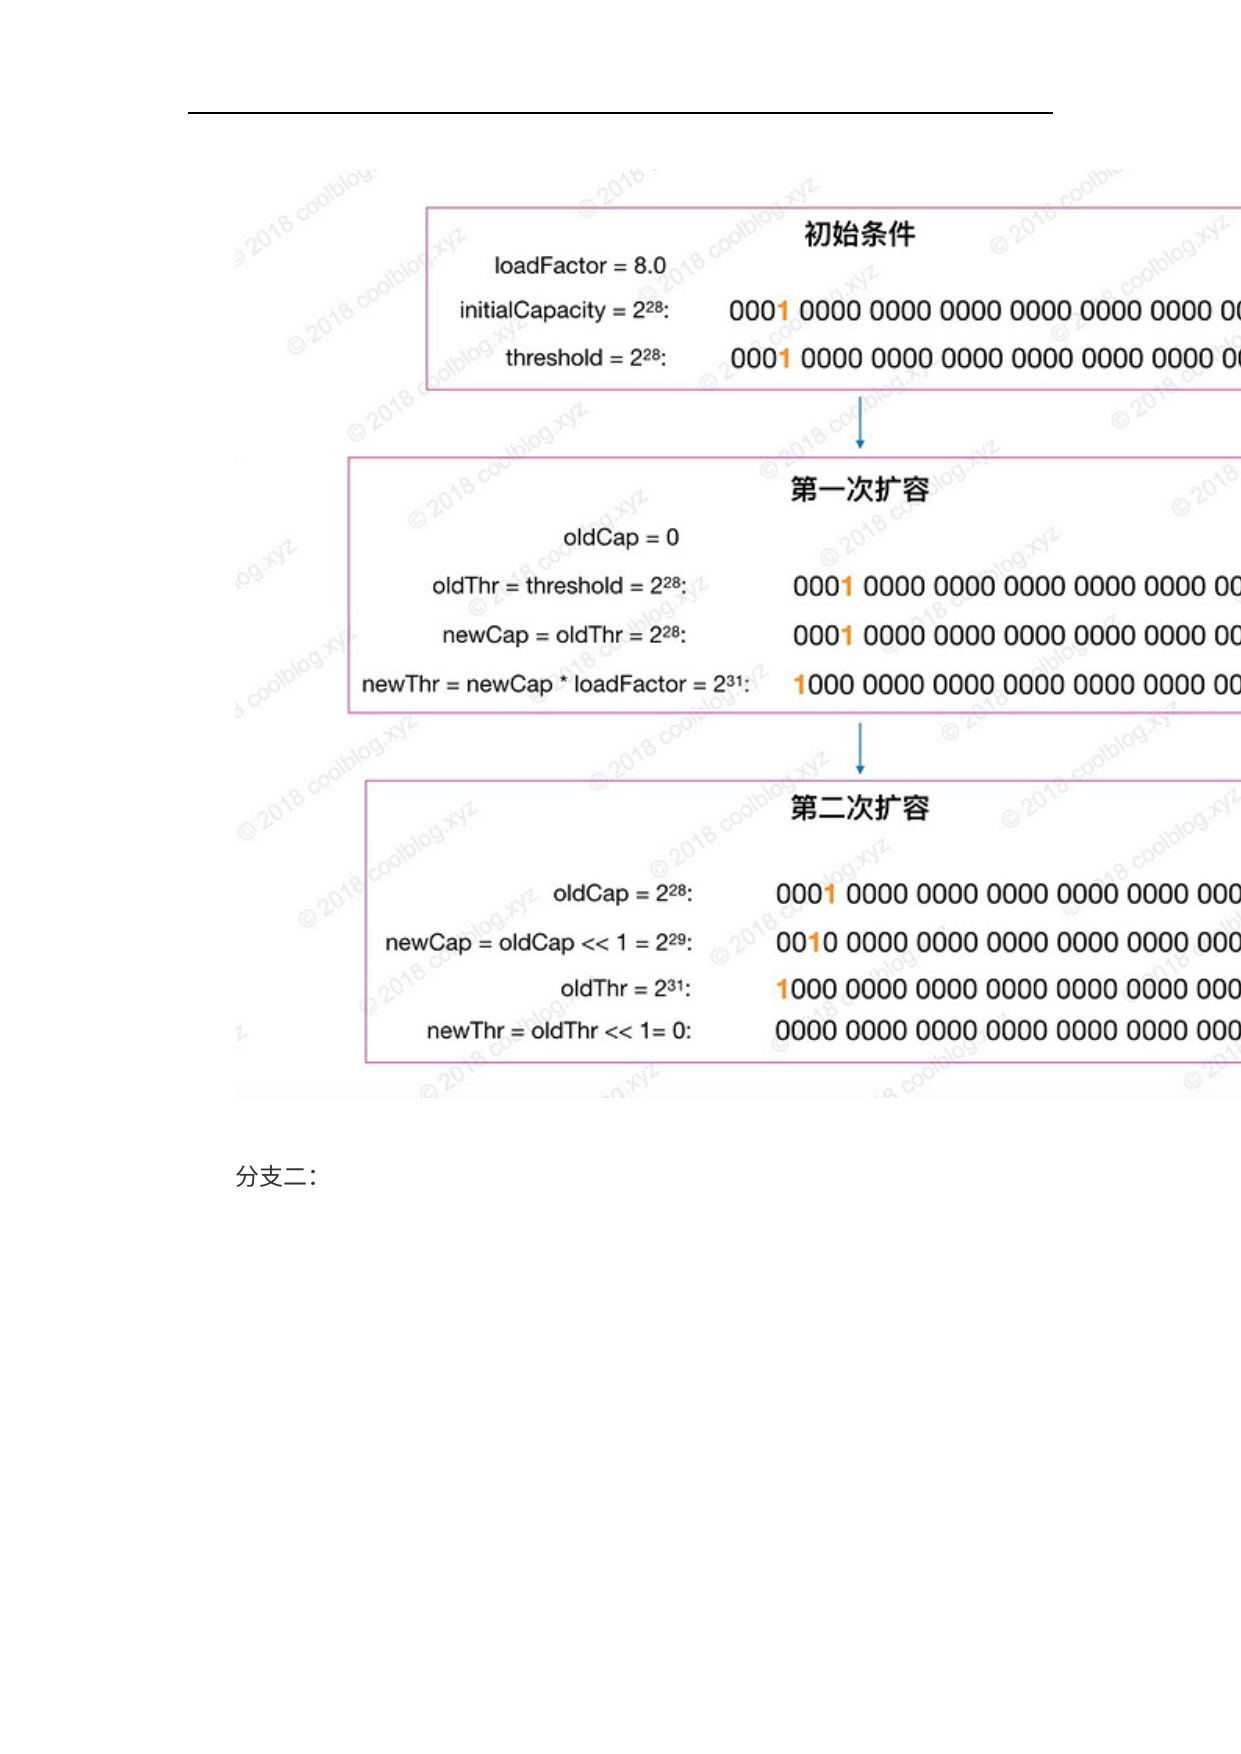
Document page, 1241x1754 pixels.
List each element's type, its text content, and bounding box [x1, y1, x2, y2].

picture [235, 169, 1241, 1098]
text 分支二： [187, 1142, 1053, 1207]
